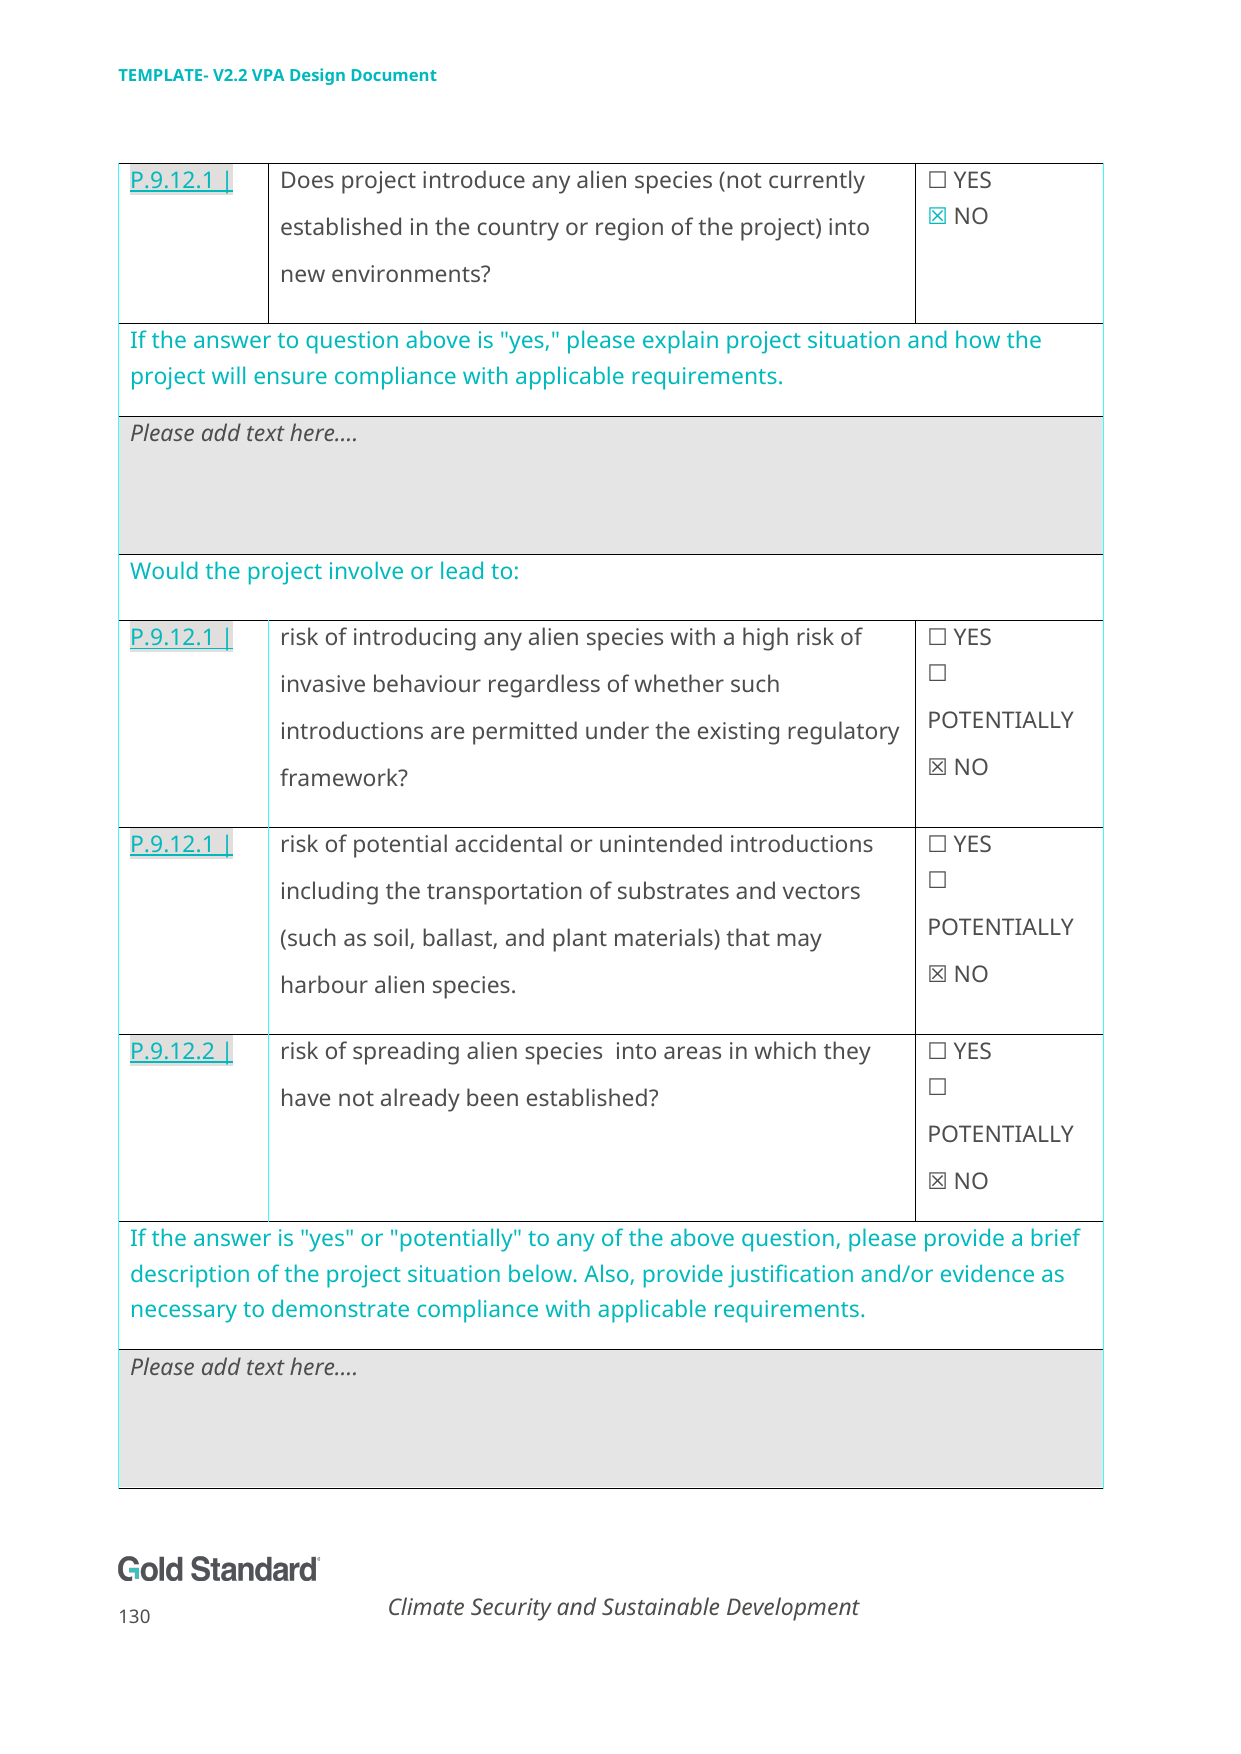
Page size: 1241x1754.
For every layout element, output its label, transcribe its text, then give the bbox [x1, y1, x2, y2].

table_cell risk of potential accidental or unintended introductions including the transportation of substrates and vectors (such as soil, ballast, and plant materials) that may harbour alien species. [269, 828, 915, 1034]
table_cell Does project introduce any alien species (not currently established in the country or region of the project) into new environments? [269, 164, 915, 323]
table_cell risk of introducing any alien species with a high risk of invasive behaviour regardless of whether such introductions are permitted under the existing regulatory framework? [269, 621, 915, 827]
table_cell If the answer to question above is "yes," please explain project situation and how the project will ensure compliance with applicable requirements. [119, 324, 1103, 416]
table_cell P.9.12.2 | [119, 1035, 268, 1221]
table_cell risk of spreading alien species into areas in which they have not already been established? [269, 1035, 915, 1221]
table_cell Please add text here…. [119, 417, 1103, 554]
table_cell Would the project involve or lead to: [119, 555, 1103, 620]
table_cell Please add text here…. [119, 1350, 1103, 1487]
table_cell P.9.12.1 | [119, 164, 268, 323]
table_cell YES POTENTIALLY ☒ NO [916, 1035, 1103, 1221]
table_cell P.9.12.1 | [119, 828, 268, 1034]
table_cell YES ☒ NO [916, 164, 1103, 323]
picture [118, 1556, 321, 1581]
table_cell YES POTENTIALLY ☒ NO [916, 621, 1103, 827]
table_cell YES POTENTIALLY ☒ NO [916, 828, 1103, 1034]
table_cell If the answer is "yes" or "potentially" to any of the above question, please provide a brief description of the project situation below. Also, provide justification and/or evidence as necessary to demonstrate compliance with applicable requirements. [119, 1222, 1103, 1349]
table_cell P.9.12.1 | [119, 621, 268, 827]
